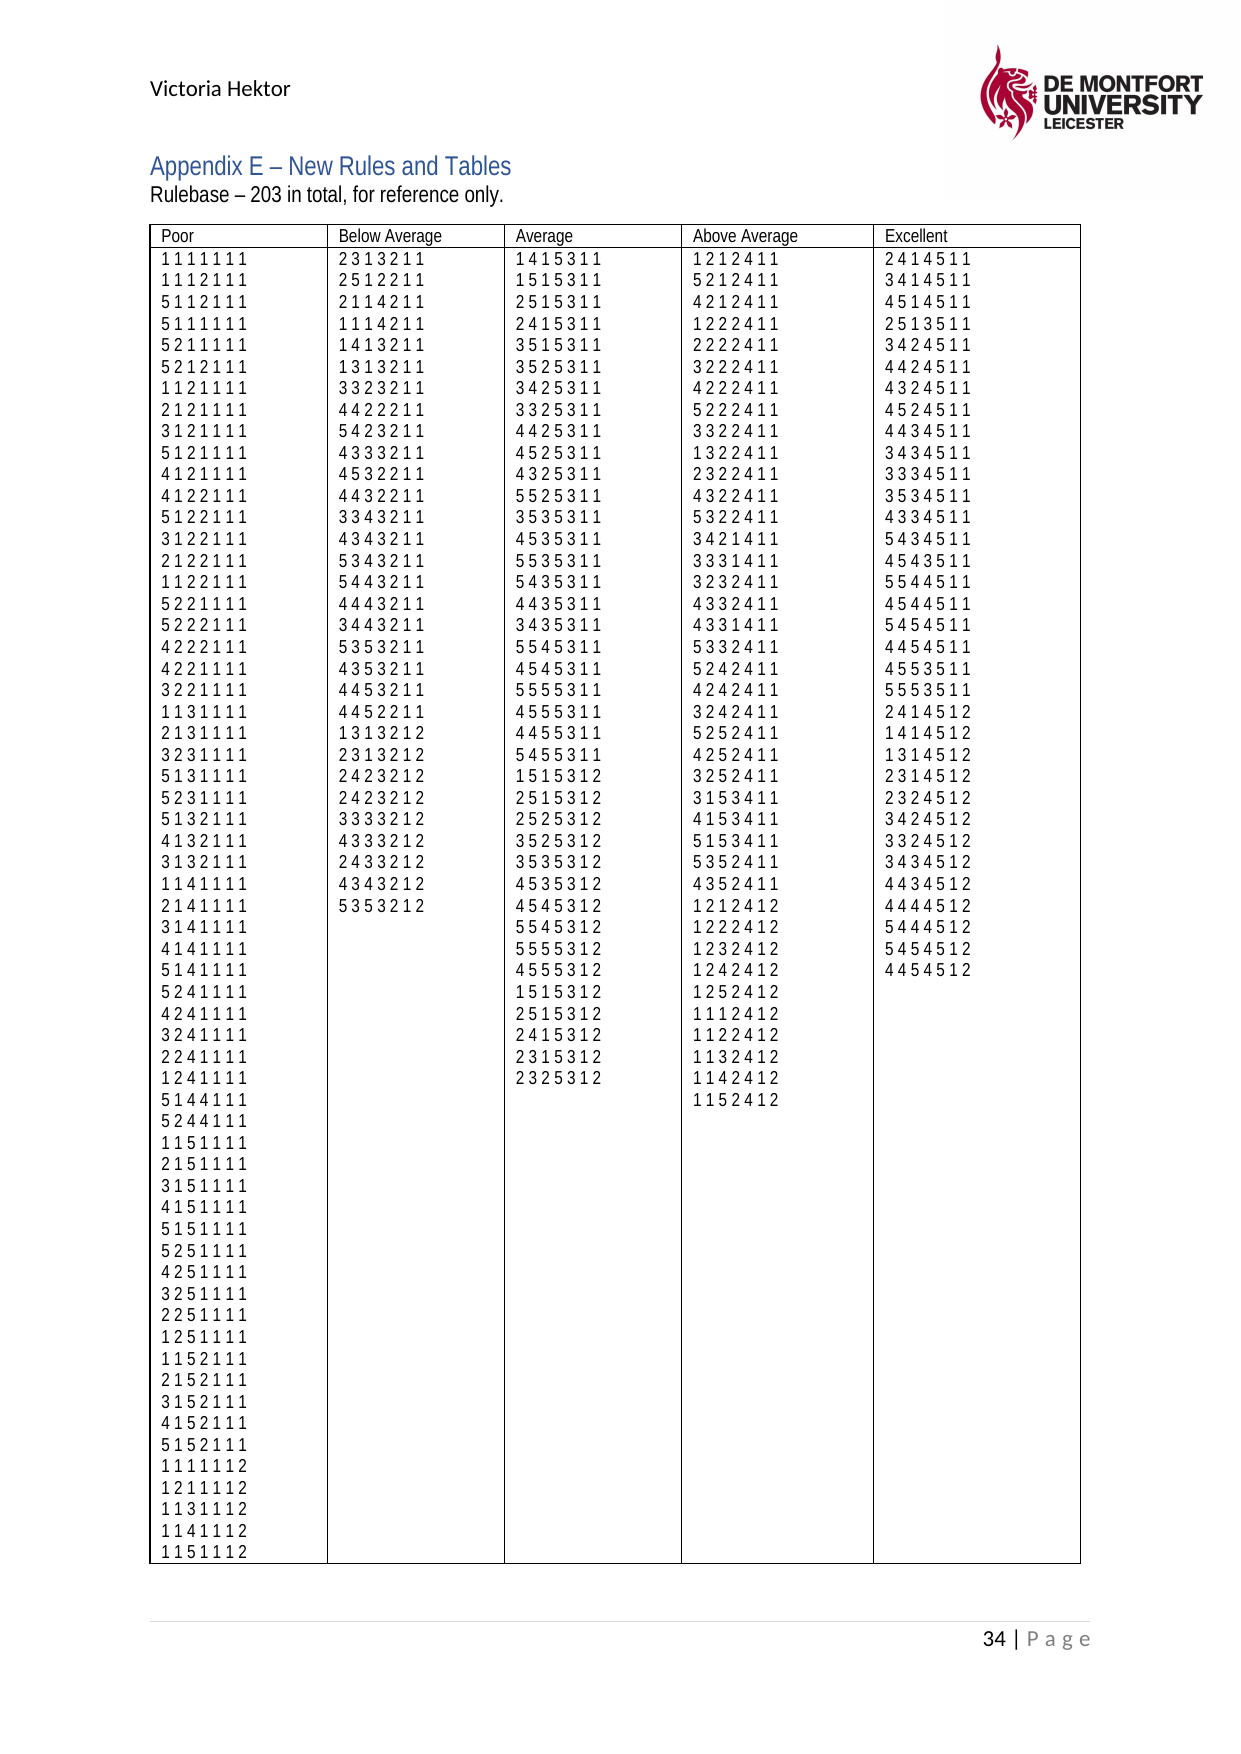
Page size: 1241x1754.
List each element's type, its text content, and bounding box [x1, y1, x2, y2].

subtitle Appendix E – New Rules and Tables [150, 150, 1090, 181]
picture [943, 0, 1240, 198]
table_header Average [505, 225, 681, 247]
table_cell 2 4 1 4 5 1 1 3 4 1 4 5 1 1 4 5 1 4 5 1 1 2 5 1 3 5 1 1 3 4 2 4 5 1 1 4 4 2 4 5 1 1 4 3 2 4 5 1 1 4 5 2 4 5 1 1 4 4 3 4 5 1 1 3 4 3 4 5 1 1 3 3 3 4 5 1 1 3 5 3 4 5 1 1 4 3 3 4 5 1 1 5 4 3 4 5 1 1 4 5 4 3 5 1 1 5 5 4 4 5 1 1 4 5 4 4 5 1 1 5 4 5 4 5 1 1 4 4 5 4 5 1 1 4 5 5 3 5 1 1 5 5 5 3 5 1 1 2 4 1 4 5 1 2 1 4 1 4 5 1 2 1 3 1 4 5 1 2 2 3 1 4 5 1 2 2 3 2 4 5 1 2 3 4 2 4 5 1 2 3 3 2 4 5 1 2 3 4 3 4 5 1 2 4 4 3 4 5 1 2 4 4 4 4 5 1 2 5 4 4 4 5 1 2 5 4 5 4 5 1 2 4 4 5 4 5 1 2 [874, 248, 1080, 1563]
table_header Below Average [328, 225, 504, 247]
table_header Excellent [874, 225, 1080, 247]
table_header Poor [151, 225, 327, 247]
table_cell 1 1 1 1 1 1 1 1 1 1 2 1 1 1 5 1 1 2 1 1 1 5 1 1 1 1 1 1 5 2 1 1 1 1 1 5 2 1 2 1 1 1 1 1 2 1 1 1 1 2 1 2 1 1 1 1 3 1 2 1 1 1 1 5 1 2 1 1 1 1 4 1 2 1 1 1 1 4 1 2 2 1 1 1 5 1 2 2 1 1 1 3 1 2 2 1 1 1 2 1 2 2 1 1 1 1 1 2 2 1 1 1 5 2 2 1 1 1 1 5 2 2 2 1 1 1 4 2 2 2 1 1 1 4 2 2 1 1 1 1 3 2 2 1 1 1 1 1 1 3 1 1 1 1 2 1 3 1 1 1 1 3 2 3 1 1 1 1 5 1 3 1 1 1 1 5 2 3 1 1 1 1 5 1 3 2 1 1 1 4 1 3 2 1 1 1 3 1 3 2 1 1 1 1 1 4 1 1 1 1 2 1 4 1 1 1 1 3 1 4 1 1 1 1 4 1 4 1 1 1 1 5 1 4 1 1 1 1 5 2 4 1 1 1 1 4 2 4 1 1 1 1 3 2 4 1 1 1 1 2 2 4 1 1 1 1 1 2 4 1 1 1 1 5 1 4 4 1 1 1 5 2 4 4 1 1 1 1 1 5 1 1 1 1 2 1 5 1 1 1 1 3 1 5 1 1 1 1 4 1 5 1 1 1 1 5 1 5 1 1 1 1 5 2 5 1 1 1 1 4 2 5 1 1 1 1 3 2 5 1 1 1 1 2 2 5 1 1 1 1 1 2 5 1 1 1 1 1 1 5 2 1 1 1 2 1 5 2 1 1 1 3 1 5 2 1 1 1 4 1 5 2 1 1 1 5 1 5 2 1 1 1 1 1 1 1 1 1 2 1 2 1 1 1 1 2 1 1 3 1 1 1 2 1 1 4 1 1 1 2 1 1 5 1 1 1 2 [151, 248, 327, 1563]
table_cell 2 3 1 3 2 1 1 2 5 1 2 2 1 1 2 1 1 4 2 1 1 1 1 1 4 2 1 1 1 4 1 3 2 1 1 1 3 1 3 2 1 1 3 3 2 3 2 1 1 4 4 2 2 2 1 1 5 4 2 3 2 1 1 4 3 3 3 2 1 1 4 5 3 2 2 1 1 4 4 3 2 2 1 1 3 3 4 3 2 1 1 4 3 4 3 2 1 1 5 3 4 3 2 1 1 5 4 4 3 2 1 1 4 4 4 3 2 1 1 3 4 4 3 2 1 1 5 3 5 3 2 1 1 4 3 5 3 2 1 1 4 4 5 3 2 1 1 4 4 5 2 2 1 1 1 3 1 3 2 1 2 2 3 1 3 2 1 2 2 4 2 3 2 1 2 2 4 2 3 2 1 2 3 3 3 3 2 1 2 4 3 3 3 2 1 2 2 4 3 3 2 1 2 4 3 4 3 2 1 2 5 3 5 3 2 1 2 [328, 248, 504, 1563]
table_header Above Average [682, 225, 873, 247]
table_cell 1 2 1 2 4 1 1 5 2 1 2 4 1 1 4 2 1 2 4 1 1 1 2 2 2 4 1 1 2 2 2 2 4 1 1 3 2 2 2 4 1 1 4 2 2 2 4 1 1 5 2 2 2 4 1 1 3 3 2 2 4 1 1 1 3 2 2 4 1 1 2 3 2 2 4 1 1 4 3 2 2 4 1 1 5 3 2 2 4 1 1 3 4 2 1 4 1 1 3 3 3 1 4 1 1 3 2 3 2 4 1 1 4 3 3 2 4 1 1 4 3 3 1 4 1 1 5 3 3 2 4 1 1 5 2 4 2 4 1 1 4 2 4 2 4 1 1 3 2 4 2 4 1 1 5 2 5 2 4 1 1 4 2 5 2 4 1 1 3 2 5 2 4 1 1 3 1 5 3 4 1 1 4 1 5 3 4 1 1 5 1 5 3 4 1 1 5 3 5 2 4 1 1 4 3 5 2 4 1 1 1 2 1 2 4 1 2 1 2 2 2 4 1 2 1 2 3 2 4 1 2 1 2 4 2 4 1 2 1 2 5 2 4 1 2 1 1 1 2 4 1 2 1 1 2 2 4 1 2 1 1 3 2 4 1 2 1 1 4 2 4 1 2 1 1 5 2 4 1 2 [682, 248, 873, 1563]
table_cell 1 4 1 5 3 1 1 1 5 1 5 3 1 1 2 5 1 5 3 1 1 2 4 1 5 3 1 1 3 5 1 5 3 1 1 3 5 2 5 3 1 1 3 4 2 5 3 1 1 3 3 2 5 3 1 1 4 4 2 5 3 1 1 4 5 2 5 3 1 1 4 3 2 5 3 1 1 5 5 2 5 3 1 1 3 5 3 5 3 1 1 4 5 3 5 3 1 1 5 5 3 5 3 1 1 5 4 3 5 3 1 1 4 4 3 5 3 1 1 3 4 3 5 3 1 1 5 5 4 5 3 1 1 4 5 4 5 3 1 1 5 5 5 5 3 1 1 4 5 5 5 3 1 1 4 4 5 5 3 1 1 5 4 5 5 3 1 1 1 5 1 5 3 1 2 2 5 1 5 3 1 2 2 5 2 5 3 1 2 3 5 2 5 3 1 2 3 5 3 5 3 1 2 4 5 3 5 3 1 2 4 5 4 5 3 1 2 5 5 4 5 3 1 2 5 5 5 5 3 1 2 4 5 5 5 3 1 2 1 5 1 5 3 1 2 2 5 1 5 3 1 2 2 4 1 5 3 1 2 2 3 1 5 3 1 2 2 3 2 5 3 1 2 [505, 248, 681, 1563]
text Rulebase – 203 in total, for reference only. [150, 181, 1090, 207]
